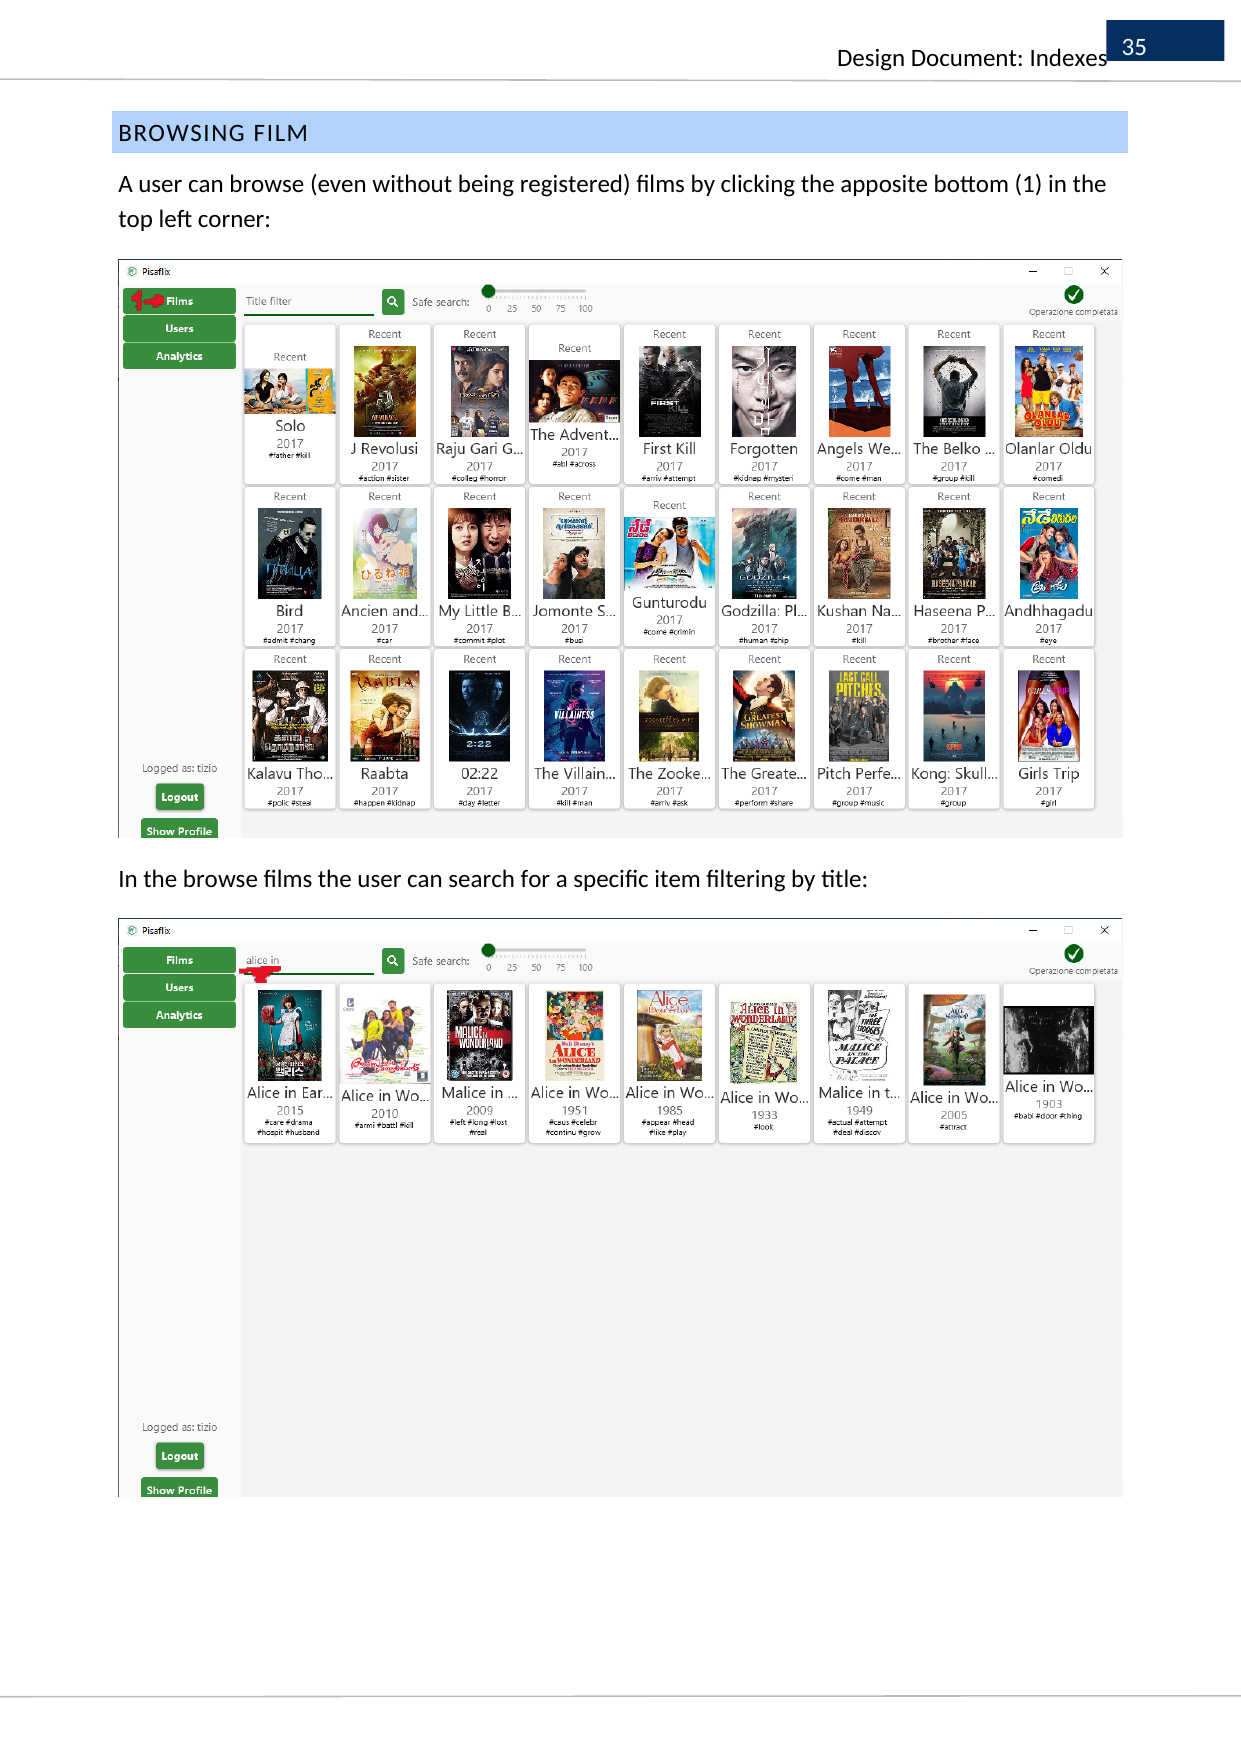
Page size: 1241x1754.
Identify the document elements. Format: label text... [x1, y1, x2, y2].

picture [118, 259, 1123, 838]
text In the browse films the user can search for a specific item filtering by title: [118, 863, 1122, 893]
picture [118, 918, 1123, 1497]
text A user can browse (even without being registered) films by clicking the apposite bottom (1) in the top left corner: [118, 168, 1122, 234]
subtitle Browsing Film [118, 117, 1122, 147]
